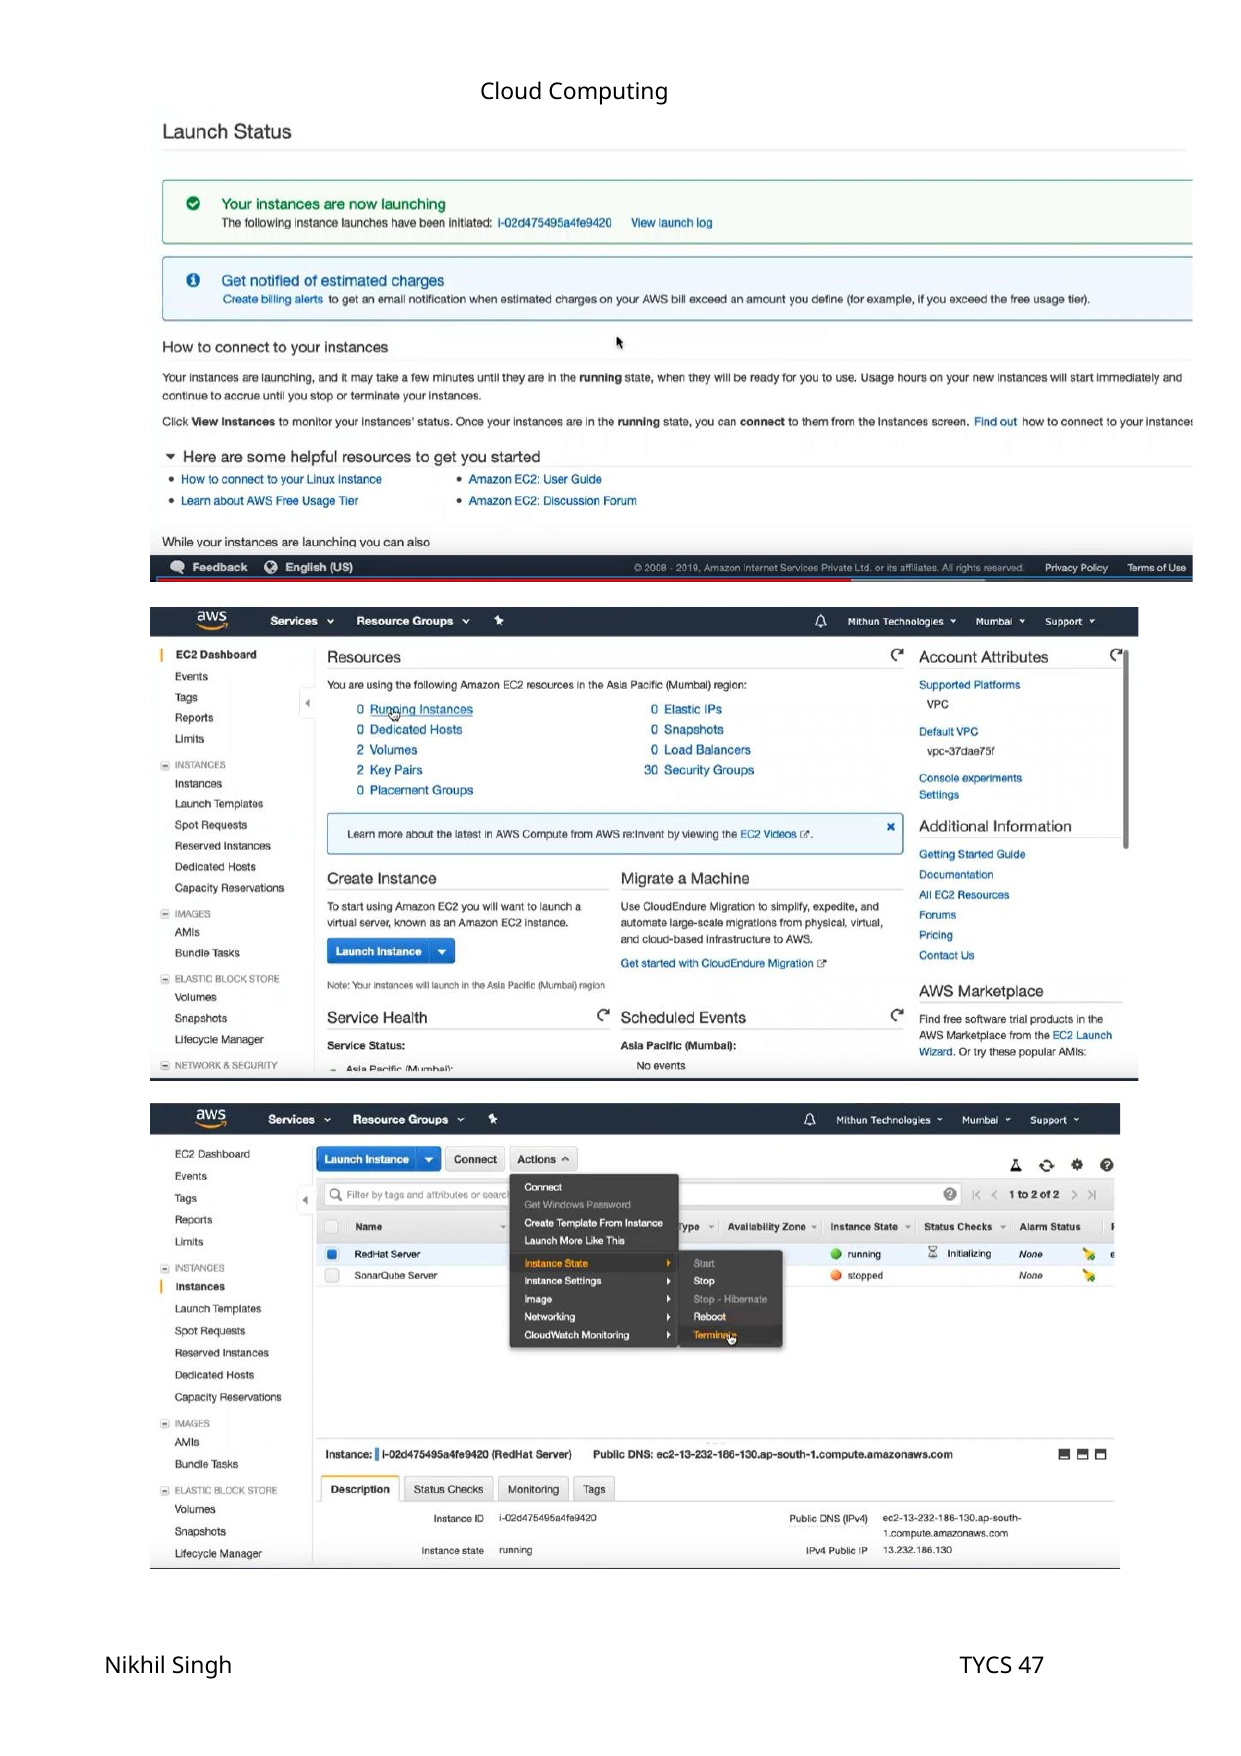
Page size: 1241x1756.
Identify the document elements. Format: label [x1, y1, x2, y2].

picture [150, 106, 1193, 582]
picture [150, 1103, 1121, 1569]
picture [150, 607, 1139, 1081]
